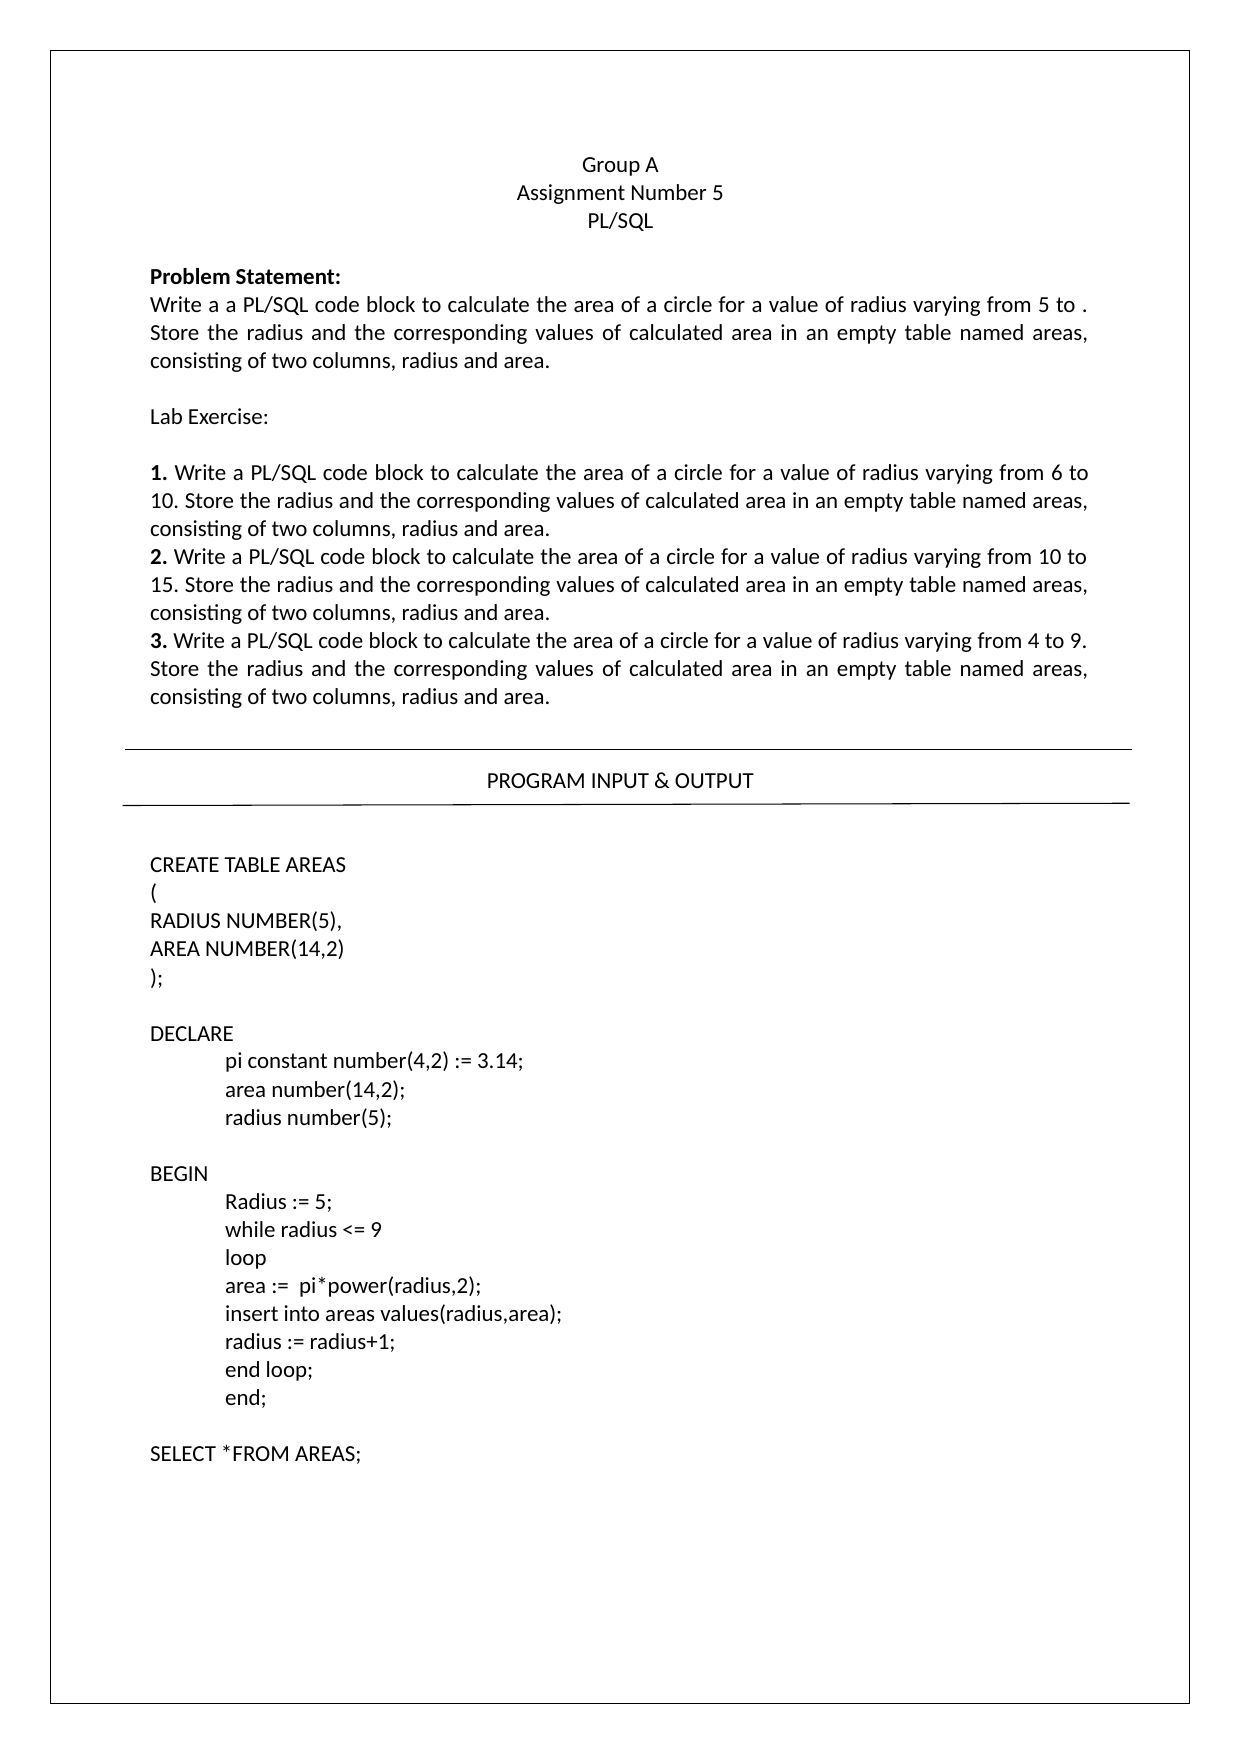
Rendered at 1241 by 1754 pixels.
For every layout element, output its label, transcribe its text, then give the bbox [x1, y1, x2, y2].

text CREATE TABLE AREAS [150, 851, 1090, 878]
text BEGIN [150, 1159, 1090, 1187]
text PROGRAM INPUT & OUTPUT [150, 766, 1090, 794]
text Radius := 5; [225, 1187, 1090, 1215]
text end loop; [225, 1355, 1090, 1383]
text Assignment Number 5 [150, 178, 1090, 206]
text radius number(5); [225, 1103, 1090, 1131]
text 3. Write a PL/SQL code block to calculate the area of a circle for a value of radius varying from 4 to 9. Store the radius and the corresponding values of calculated area in an empty table named areas, consisting of two columns, radius and area. [150, 626, 1090, 710]
text SELECT *FROM AREAS; [150, 1439, 1090, 1467]
text RADIUS NUMBER(5), [150, 907, 1090, 934]
text Group A [150, 150, 1090, 178]
text AREA NUMBER(14,2) [150, 934, 1090, 963]
text while radius <= 9 [225, 1215, 1090, 1243]
text insert into areas values(radius,area); [225, 1299, 1090, 1327]
text pi constant number(4,2) := 3.14; [225, 1047, 1090, 1075]
text 2. Write a PL/SQL code block to calculate the area of a circle for a value of radius varying from 10 to 15. Store the radius and the corresponding values of calculated area in an empty table named areas, consisting of two columns, radius and area. [150, 542, 1090, 626]
text ( [150, 878, 1090, 907]
text Problem Statement: [150, 262, 1090, 290]
text loop [225, 1243, 1090, 1271]
text end; [225, 1383, 1090, 1411]
text DECLARE [150, 1019, 1090, 1047]
text Lab Exercise: [150, 402, 1090, 430]
text 1. Write a PL/SQL code block to calculate the area of a circle for a value of radius varying from 6 to 10. Store the radius and the corresponding values of calculated area in an empty table named areas, consisting of two columns, radius and area. [150, 458, 1090, 542]
text PL/SQL [150, 206, 1090, 234]
text ); [150, 963, 1090, 991]
text area number(14,2); [225, 1075, 1090, 1103]
text Write a a PL/SQL code block to calculate the area of a circle for a value of radius varying from 5 to . Store the radius and the corresponding values of calculated area in an empty table named areas, consisting of two columns, radius and area. [150, 290, 1090, 374]
text radius := radius+1; [225, 1327, 1090, 1355]
text area := pi*power(radius,2); [225, 1271, 1090, 1299]
